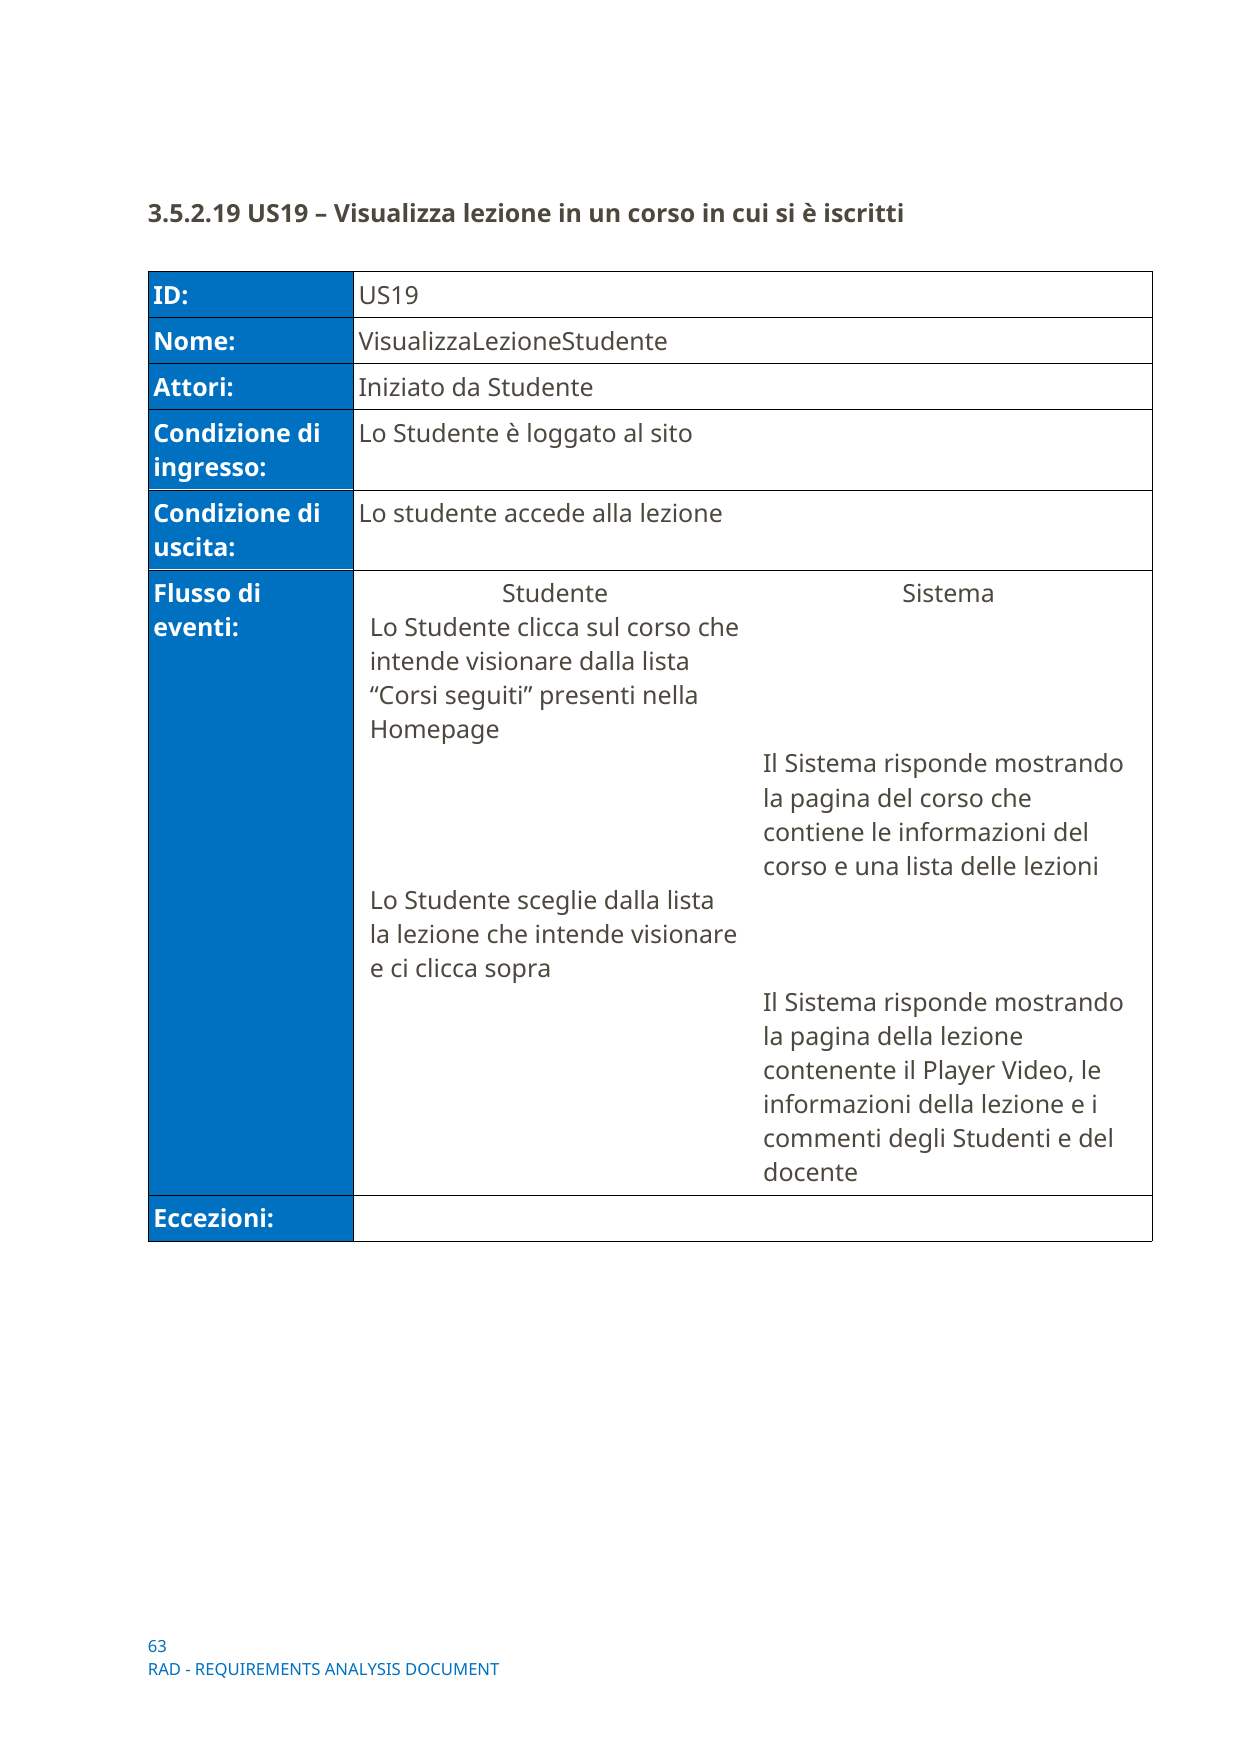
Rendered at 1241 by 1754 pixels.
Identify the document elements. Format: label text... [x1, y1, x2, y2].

table_cell Iniziato da Studente [354, 364, 1152, 409]
table_cell VisualizzaLezioneStudente [354, 318, 1152, 363]
table_cell Attori: [149, 364, 353, 409]
table_cell [354, 571, 1152, 1195]
table_header US19 [354, 272, 1152, 317]
table_cell [354, 1196, 1152, 1241]
table_header ID: [149, 272, 353, 317]
table_cell Nome: [149, 318, 353, 363]
table_cell Lo studente accede alla lezione [354, 491, 1152, 569]
text 3.5.2.19 US19 – Visualizza lezione in un corso in cui si è iscritti [148, 195, 1092, 229]
table_cell Condizione di uscita: [149, 491, 353, 569]
table_cell Lo Studente è loggato al sito [354, 410, 1152, 489]
table_cell Condizione di ingresso: [149, 410, 353, 489]
table_cell Flusso di eventi: [149, 571, 353, 1195]
table_cell Eccezioni: [149, 1196, 353, 1241]
